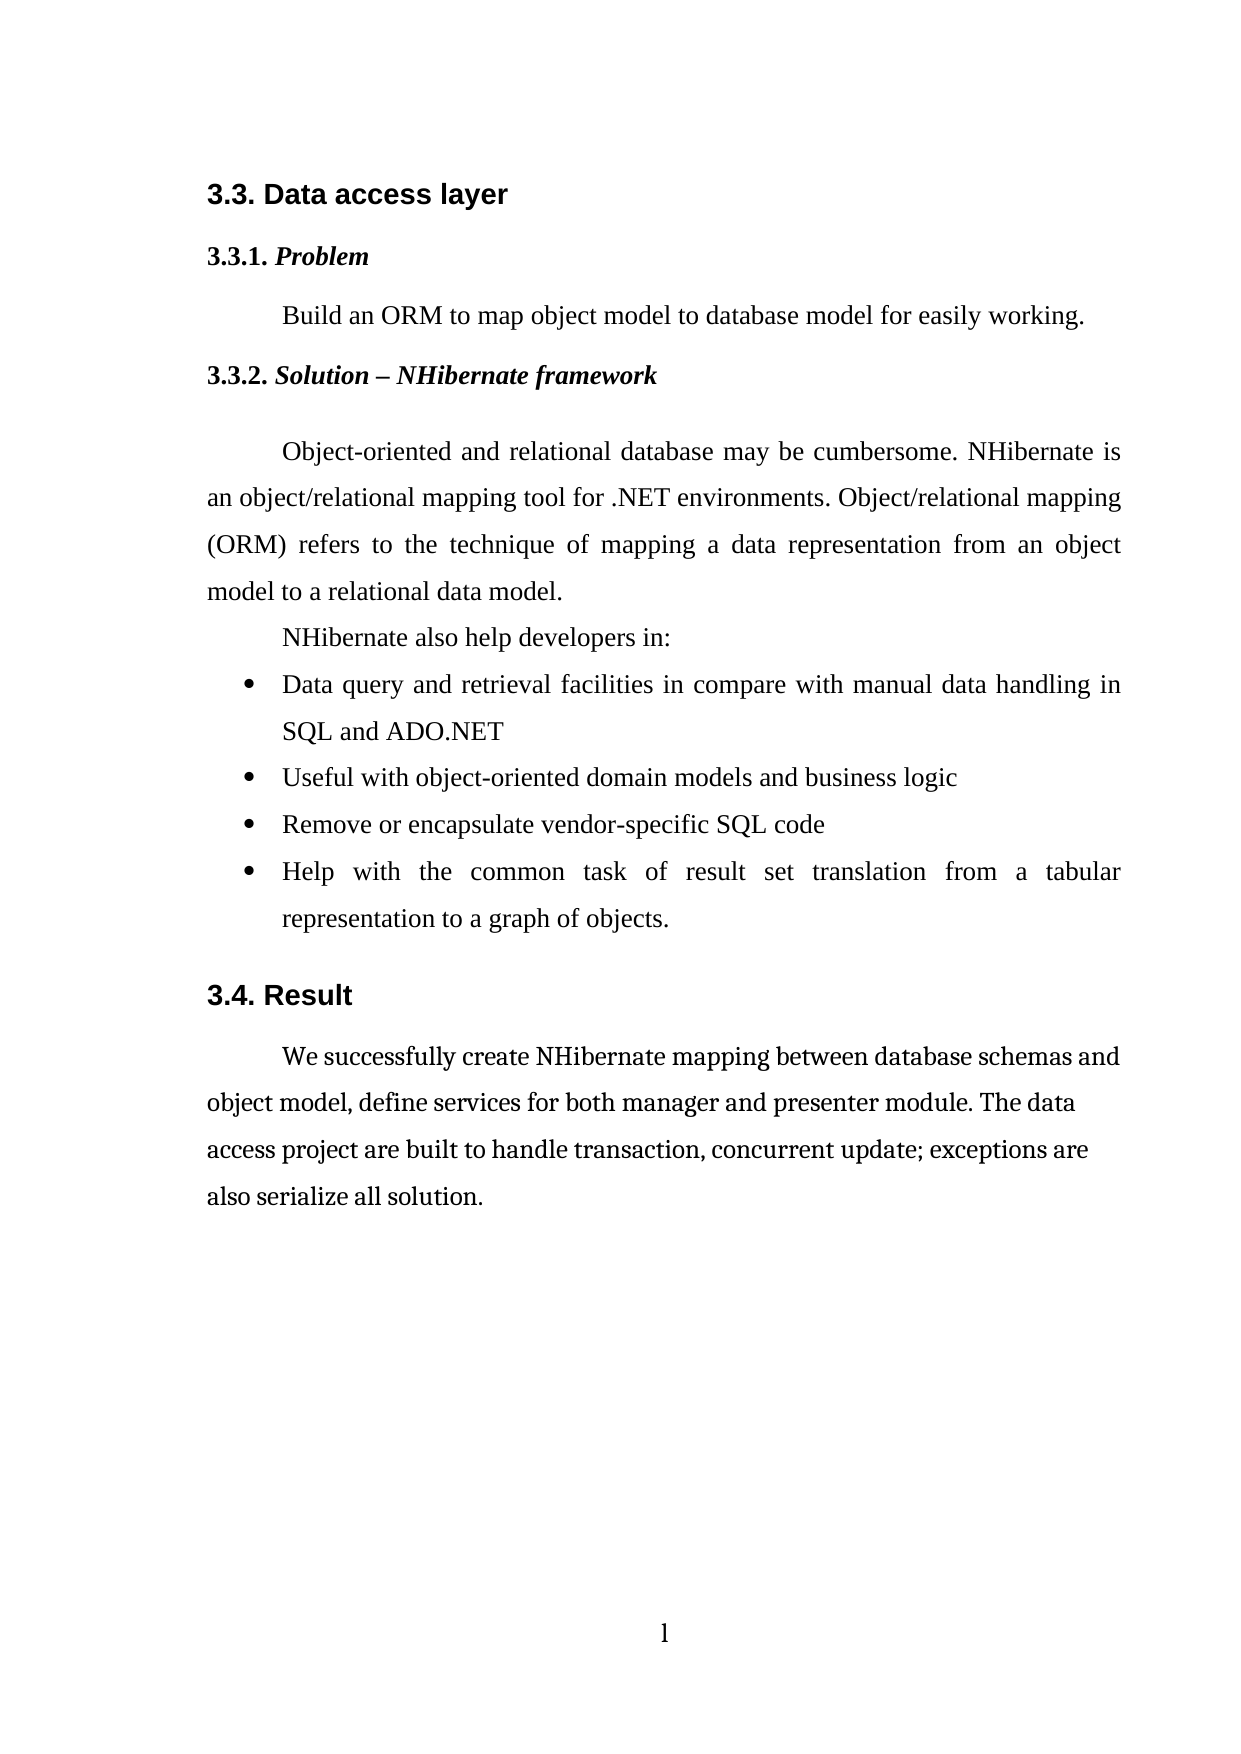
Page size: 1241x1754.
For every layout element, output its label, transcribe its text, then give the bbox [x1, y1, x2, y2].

text Build an ORM to map object model to database model for easily working. [207, 299, 1122, 330]
text We successfully create NHibernate mapping between database schemas and object model, define services for both manager and presenter module. The data access project are built to handle transaction, concurrent update; exceptions are also serialize all solution. [207, 1041, 1122, 1212]
subtitle 3.3. Data access layer [207, 177, 1122, 211]
list Remove or encapsulate vendor-specific SQL code [244, 808, 1122, 839]
list Help with the common task of result set translation from a tabular representation to a graph of objects. [244, 855, 1122, 933]
text Object-oriented and relational database may be cumbersome. NHibernate is an object/relational mapping tool for .NET environments. Object/relational mapping (ORM) refers to the technique of mapping a data representation from an object model to a relational data model. [207, 435, 1122, 606]
list Useful with object-oriented domain models and business logic [244, 761, 1122, 793]
subtitle 3.3.1. Problem [207, 240, 1122, 271]
subtitle 3.3.2. Solution – NHibernate framework [207, 359, 1122, 390]
text NHibernate also help developers in: [207, 621, 1122, 652]
list Data query and retrieval facilities in compare with manual data handling in SQL and ADO.NET [244, 668, 1122, 746]
subtitle 3.4. Result [207, 978, 1122, 1011]
